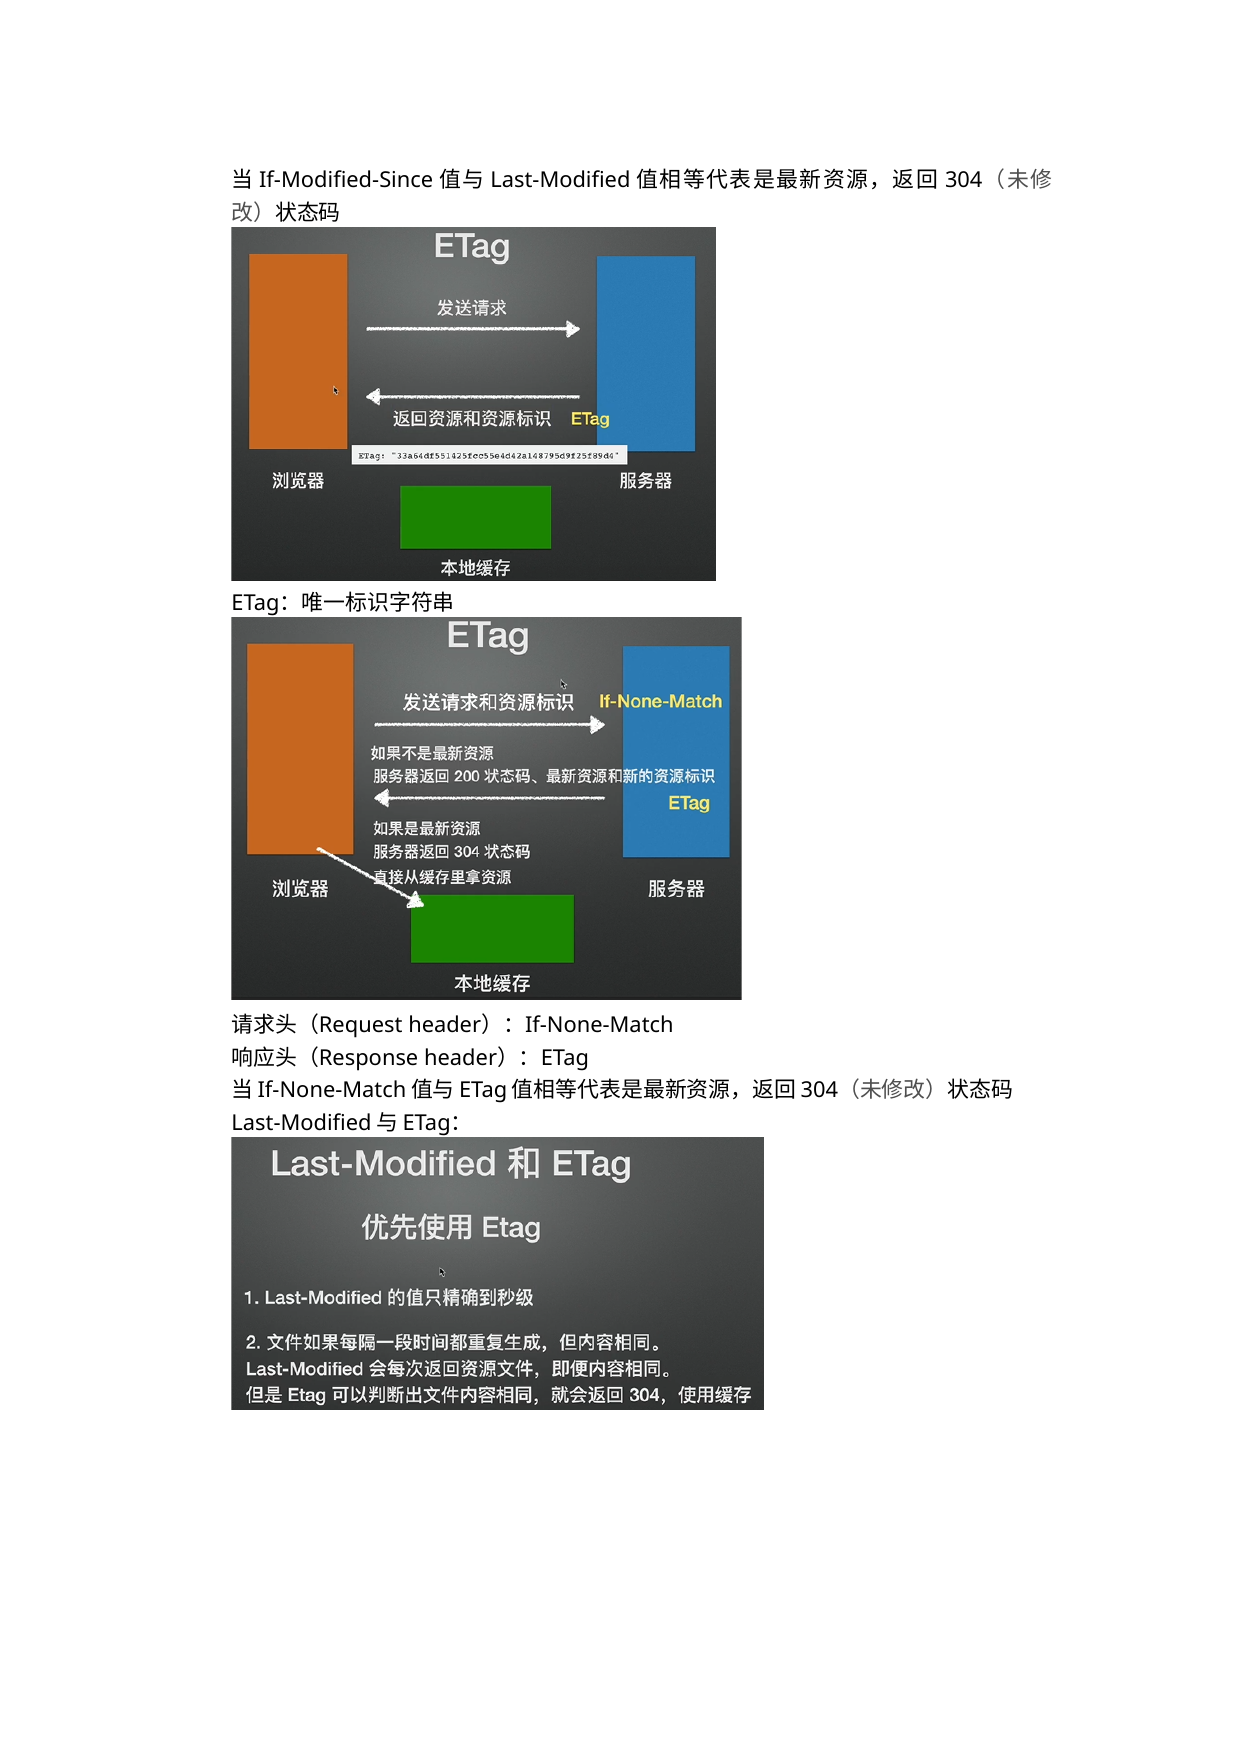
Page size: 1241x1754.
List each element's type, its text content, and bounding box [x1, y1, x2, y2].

picture [231, 617, 742, 1000]
text Last-Modified与ETag： [231, 1104, 1053, 1137]
text 响应头（Response header）：ETag [231, 1039, 1053, 1072]
text ETag：唯一标识字符串 [231, 584, 1053, 617]
picture [231, 1137, 764, 1410]
text 当If-Modified-Since值与Last-Modified值相等代表是最新资源，返回304（未修改）状态码 [231, 162, 1053, 227]
text 请求头（Request header）：If-None-Match [231, 1007, 1053, 1039]
text 当If-None-Match值与ETag值相等代表是最新资源，返回304（未修改）状态码 [231, 1072, 838, 1104]
picture [231, 227, 716, 581]
